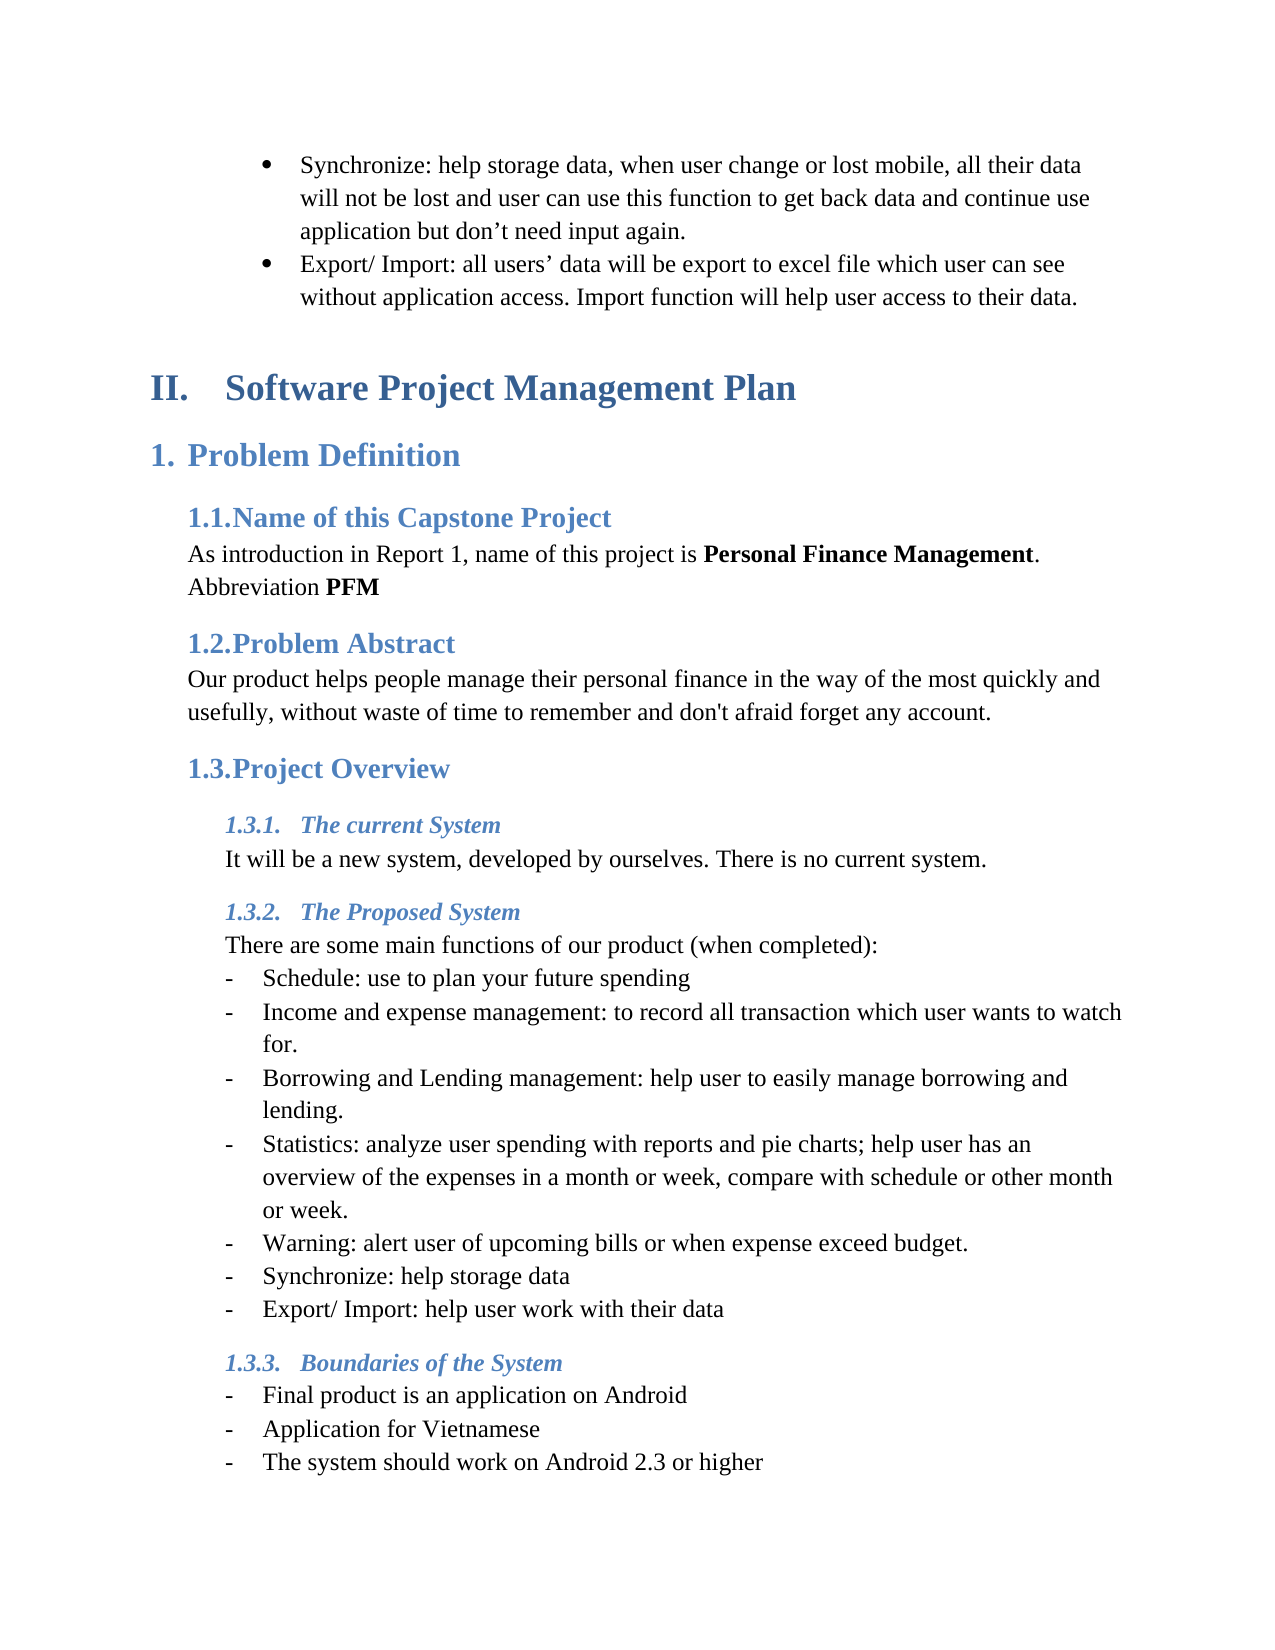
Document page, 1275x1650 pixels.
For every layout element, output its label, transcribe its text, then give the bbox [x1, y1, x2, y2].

subtitle Project Overview [187, 751, 1125, 785]
list Statistics: analyze user spending with reports and pie charts; help user has an overview of the expenses in a month or week, compare with schedule or other month or week. [225, 1129, 1125, 1223]
subtitle The Proposed System [225, 897, 1125, 926]
list Synchronize: help storage data [225, 1261, 1125, 1289]
list Final product is an application on Android [225, 1381, 1125, 1409]
list Warning: alert user of upcoming bills or when expense exceed budget. [225, 1228, 1125, 1256]
subtitle Boundaries of the System [225, 1348, 1125, 1376]
subtitle Problem Abstract [187, 626, 1125, 659]
list Application for Vietnamese [225, 1414, 1125, 1442]
list Export/ Import: all users’ data will be export to excel file which user can see without application access. Import function will help user access to their data. [262, 249, 1125, 311]
text It will be a new system, developed by ourselves. There is no current system. [150, 844, 1125, 872]
subtitle Name of this Capstone Project [187, 500, 1125, 534]
list Schedule: use to plan your future spending [225, 963, 1125, 992]
list Our product helps people manage their personal finance in the way of the most quickly and usefully, without waste of time to remember and don't afraid forget any account. [187, 664, 1125, 726]
subtitle Software Project Management Plan [150, 365, 1125, 408]
list Synchronize: help storage data, when user change or lost mobile, all their data will not be lost and user can use this function to get back data and continue use application but don’t need input again. [262, 150, 1125, 245]
list As introduction in Report 1, name of this project is Personal Finance Management. Abbreviation PFM [187, 539, 1125, 601]
list Borrowing and Lending management: help user to easily manage borrowing and lending. [225, 1063, 1125, 1124]
list Export/ Import: help user work with their data [225, 1294, 1125, 1322]
subtitle The current System [225, 811, 1125, 839]
list There are some main functions of our product (when completed): [187, 931, 1125, 959]
list Income and expense management: to record all transaction which user wants to watch for. [225, 997, 1125, 1058]
subtitle Problem Definition [150, 436, 1125, 474]
list The system should work on Android 2.3 or higher [225, 1447, 1125, 1475]
